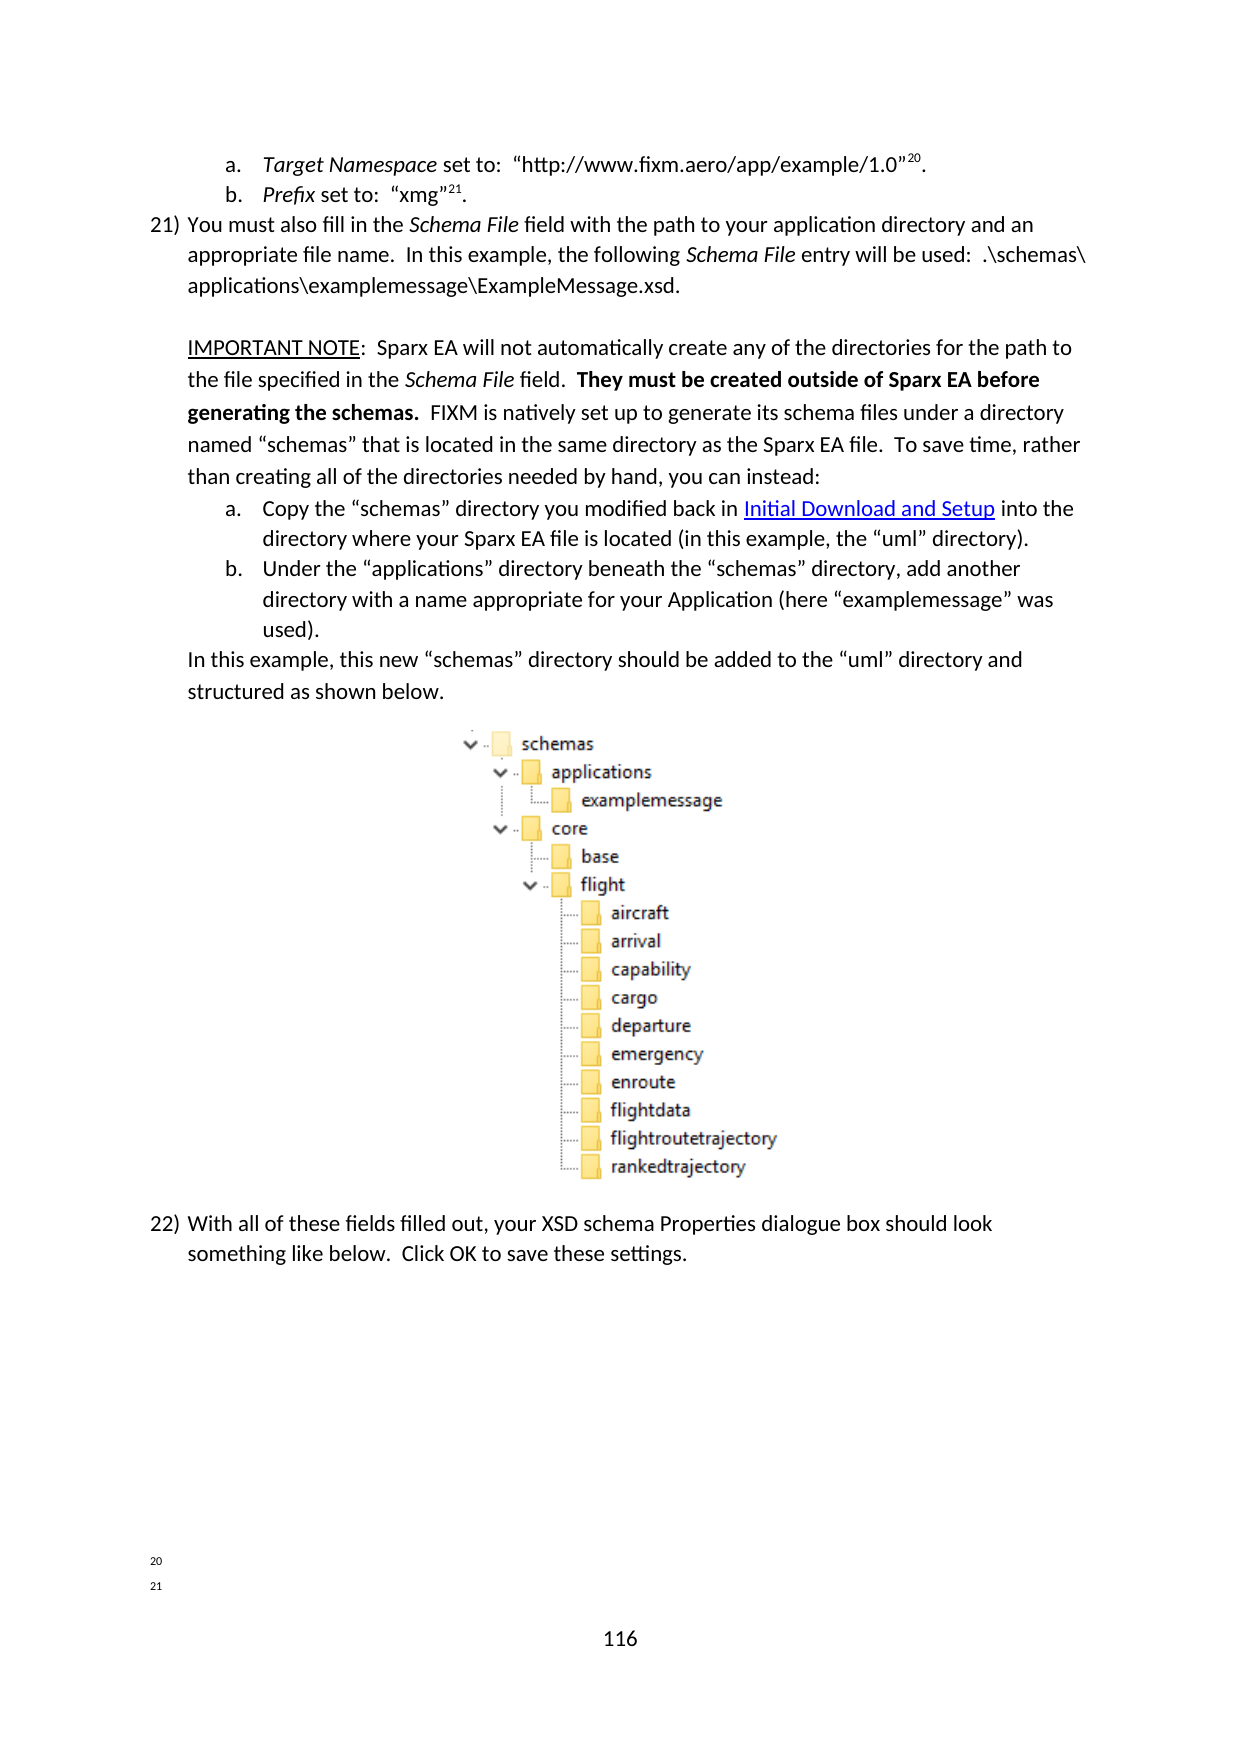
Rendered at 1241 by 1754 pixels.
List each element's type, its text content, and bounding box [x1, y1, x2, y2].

list In this example, this new “schemas” directory should be added to the “uml” directory and structured as shown below. [187, 645, 1090, 705]
list Copy the “schemas” directory you modified back in Initial Download and Setup into the directory where your Sparx EA file is located (in this example, the “uml” directory). [225, 494, 1090, 552]
list Under the “applications” directory beneath the “schemas” directory, add another directory with a name appropriate for your Application (here “examplemessage” was used). [225, 554, 1090, 643]
picture [456, 730, 785, 1184]
list Target Namespace set to: “http://www.fixm.aero/app/example/1.0”. [225, 150, 1090, 178]
list With all of these fields filled out, your XSD schema Properties dialogue box should look something like below. Click OK to save these settings. [150, 1209, 1090, 1267]
list IMPORTANT NOTE: Sparx EA will not automatically create any of the directories for the path to the file specified in the Schema File field. They must be created outside of Sparx EA before generating the schemas. FIXM is natively set up to generate its schema files under a directory named “schemas” that is located in the same directory as the Sparx EA file. To save time, rather than creating all of the directories needed by hand, you can instead: [187, 333, 1090, 490]
list Prefix set to: “xmg”. [225, 180, 1090, 208]
list You must also fill in the Schema File field with the path to your application directory and an appropriate file name. In this example, the following Schema File entry will be used: .\schemas\applications\examplemessage\ExampleMessage.xsd. [150, 210, 1090, 299]
